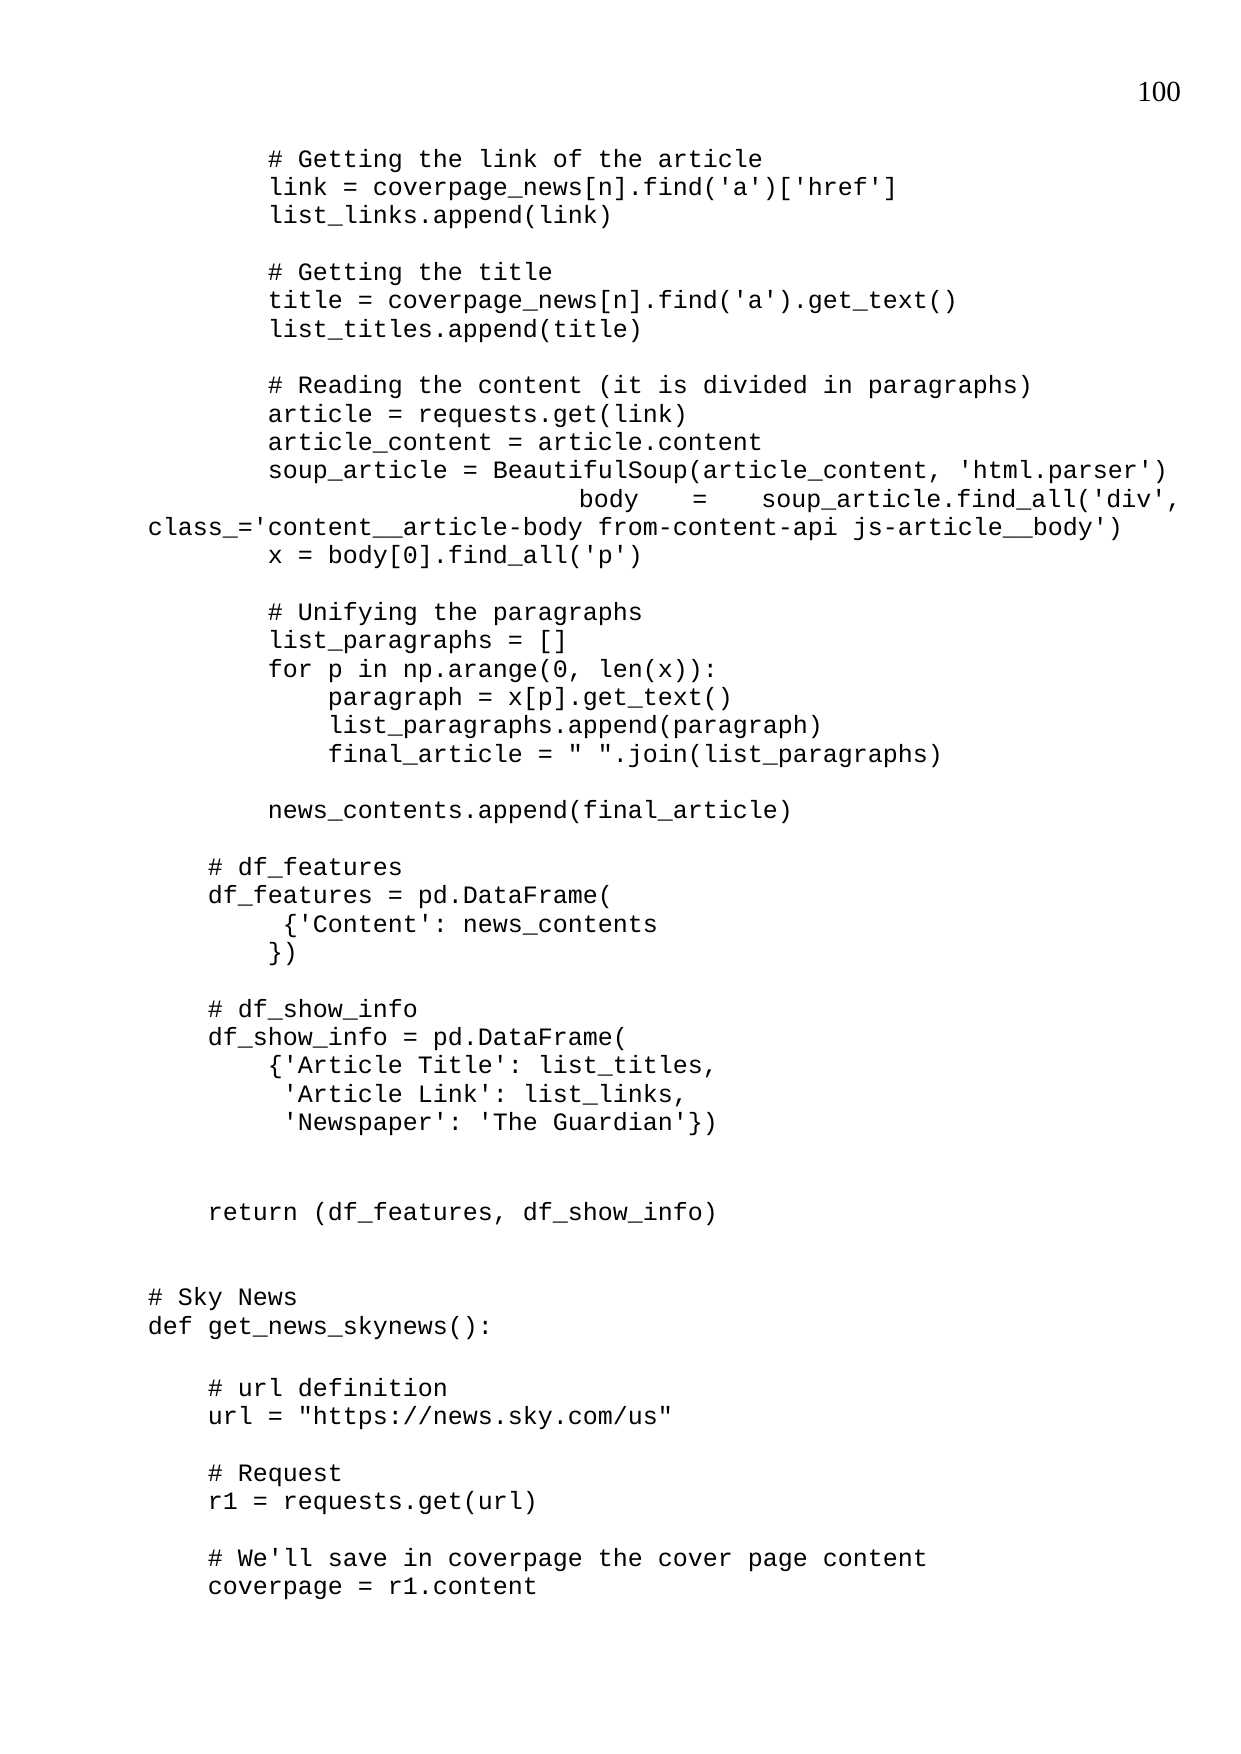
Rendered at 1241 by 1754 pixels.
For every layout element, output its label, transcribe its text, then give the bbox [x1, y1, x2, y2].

text list_paragraphs = [] [148, 628, 1181, 656]
text article = requests.get(link) [148, 401, 1181, 430]
text # Getting the title [148, 260, 1181, 288]
text list_titles.append(title) [148, 316, 1181, 345]
text coverpage = r1.content [148, 1573, 1181, 1602]
text def get_news_skynews(): [148, 1313, 1181, 1342]
text list_paragraphs.append(paragraph) [148, 713, 1181, 741]
text # df_features [148, 855, 1181, 883]
text # Getting the link of the article [148, 146, 1181, 175]
text df_show_info = pd.DataFrame( [148, 1025, 1181, 1053]
text # Sky News [148, 1285, 1181, 1313]
text for p in np.arange(0, len(x)): [148, 656, 1181, 685]
text }) [148, 940, 1181, 968]
text r1 = requests.get(url) [148, 1488, 1181, 1517]
text url = "https://news.sky.com/us" [148, 1403, 1181, 1432]
text body = soup_article.find_all('div', class_='content__article-body from-content-api js-article__body') [148, 486, 1181, 543]
text # Reading the content (it is divided in paragraphs) [148, 373, 1181, 401]
text # url definition [148, 1375, 1181, 1403]
text news_contents.append(final_article) [148, 798, 1181, 826]
text final_article = " ".join(list_paragraphs) [148, 741, 1181, 770]
text soup_article = BeautifulSoup(article_content, 'html.parser') [148, 458, 1181, 486]
text # We'll save in coverpage the cover page content [148, 1545, 1181, 1573]
text paragraph = x[p].get_text() [148, 685, 1181, 713]
text list_links.append(link) [148, 203, 1181, 231]
text df_features = pd.DataFrame( [148, 883, 1181, 911]
text {'Article Title': list_titles, [148, 1053, 1181, 1081]
text link = coverpage_news[n].find('a')['href'] [148, 175, 1181, 203]
text # Request [148, 1460, 1181, 1488]
text # Unifying the paragraphs [148, 600, 1181, 628]
text # df_show_info [148, 996, 1181, 1025]
text article_content = article.content [148, 430, 1181, 458]
text return (df_features, df_show_info) [148, 1200, 1181, 1228]
text 'Article Link': list_links, [148, 1081, 1181, 1110]
text {'Content': news_contents [148, 911, 1181, 940]
text 'Newspaper': 'The Guardian'}) [148, 1110, 1181, 1138]
text x = body[0].find_all('p') [148, 543, 1181, 571]
text title = coverpage_news[n].find('a').get_text() [148, 288, 1181, 316]
